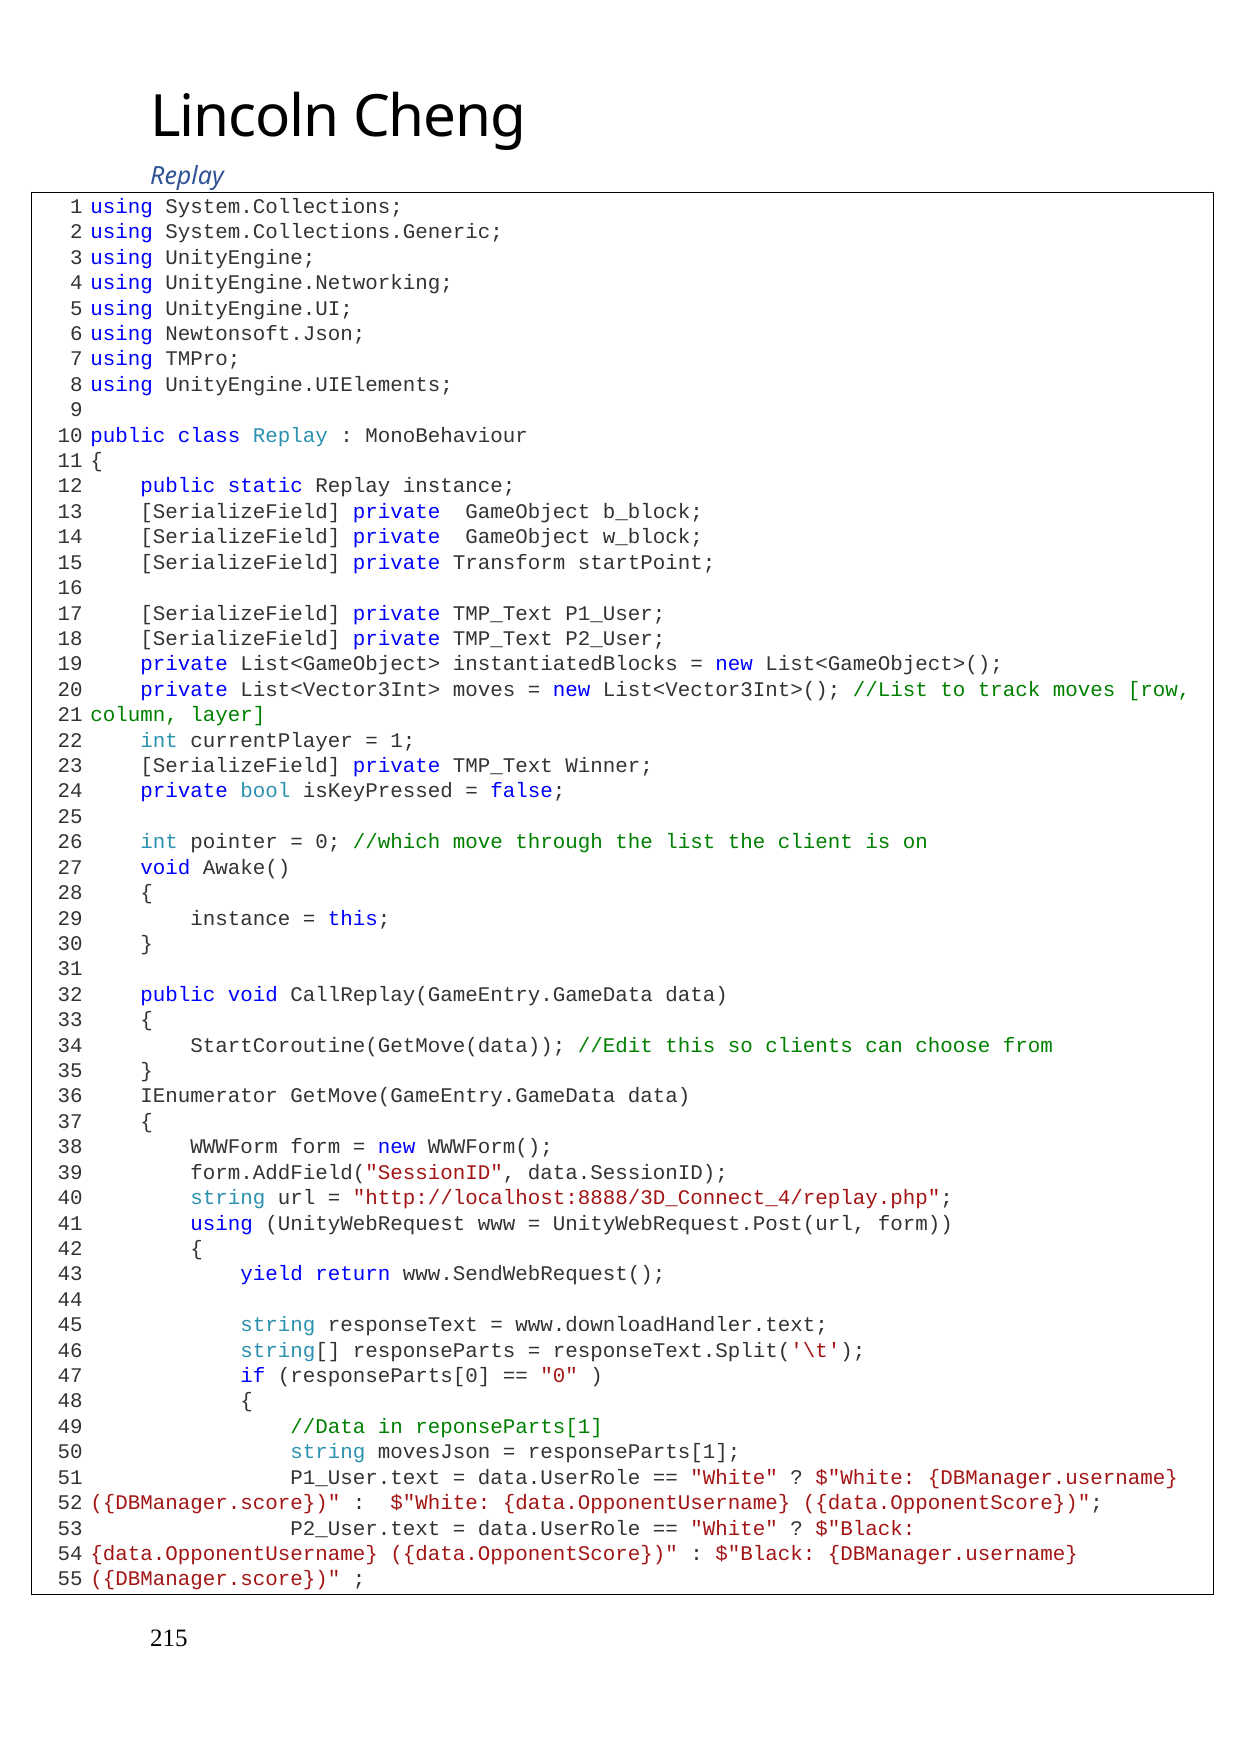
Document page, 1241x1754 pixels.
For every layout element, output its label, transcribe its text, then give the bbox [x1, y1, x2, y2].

subtitle Replay [150, 157, 1090, 192]
table_header [32, 193, 1213, 1594]
